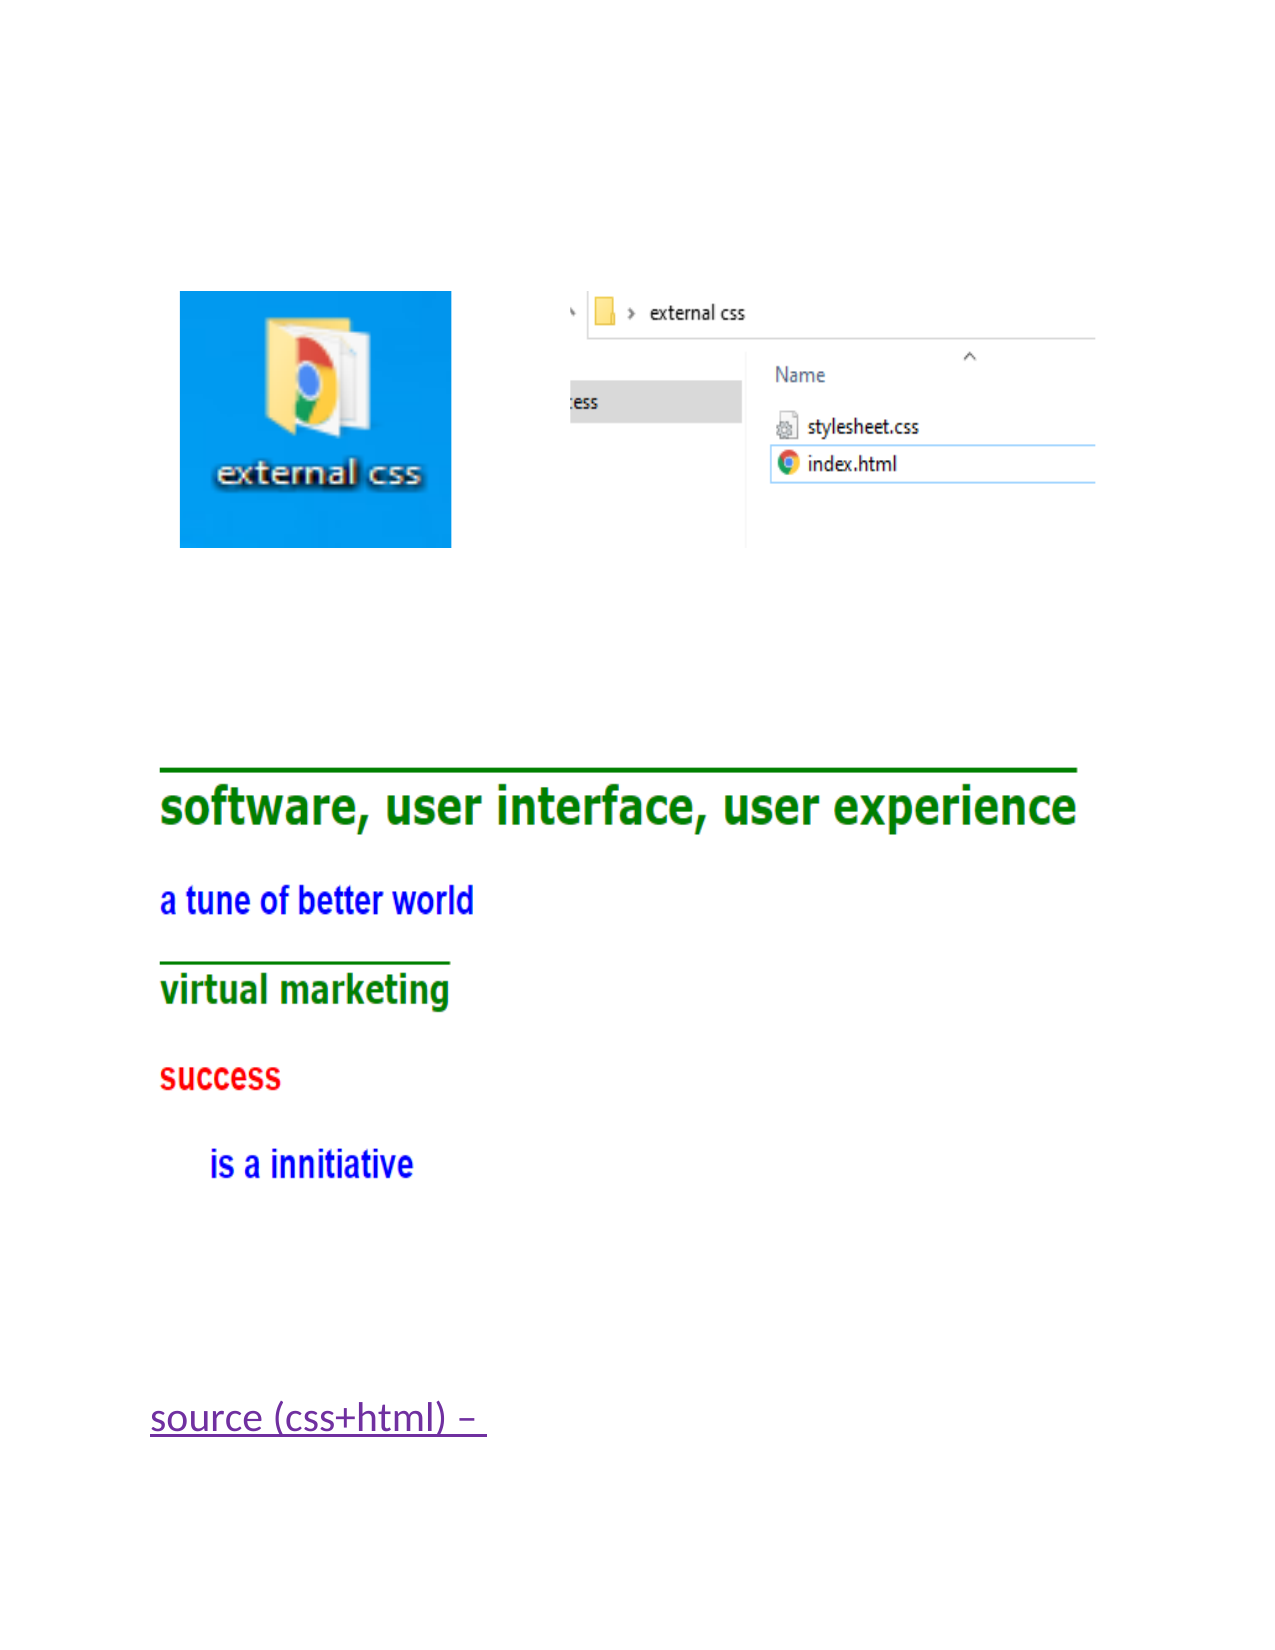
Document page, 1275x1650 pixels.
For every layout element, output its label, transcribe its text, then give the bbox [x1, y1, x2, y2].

picture [570, 291, 1096, 548]
picture [150, 742, 1125, 1219]
text source (css+html) – [150, 1391, 1125, 1441]
picture [179, 291, 452, 548]
